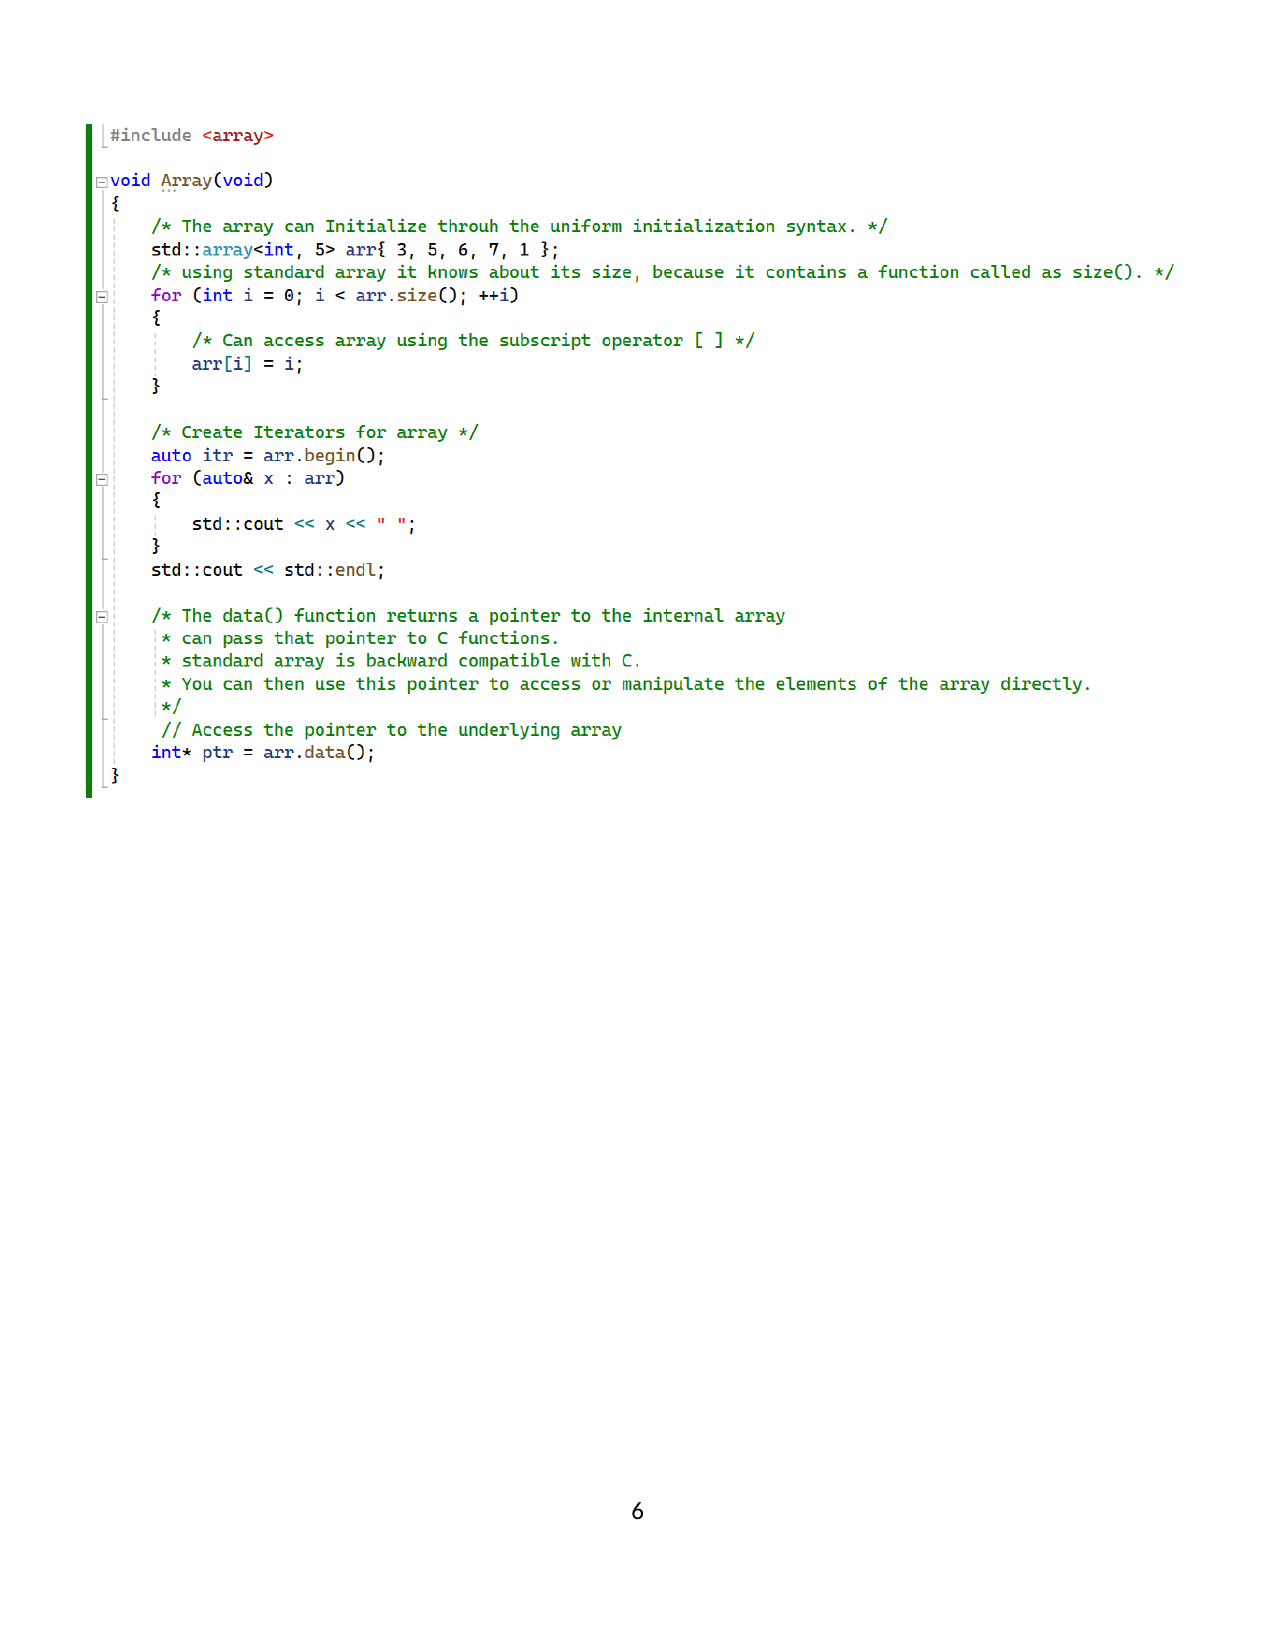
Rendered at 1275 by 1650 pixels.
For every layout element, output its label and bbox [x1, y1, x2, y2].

picture [75, 124, 1200, 798]
